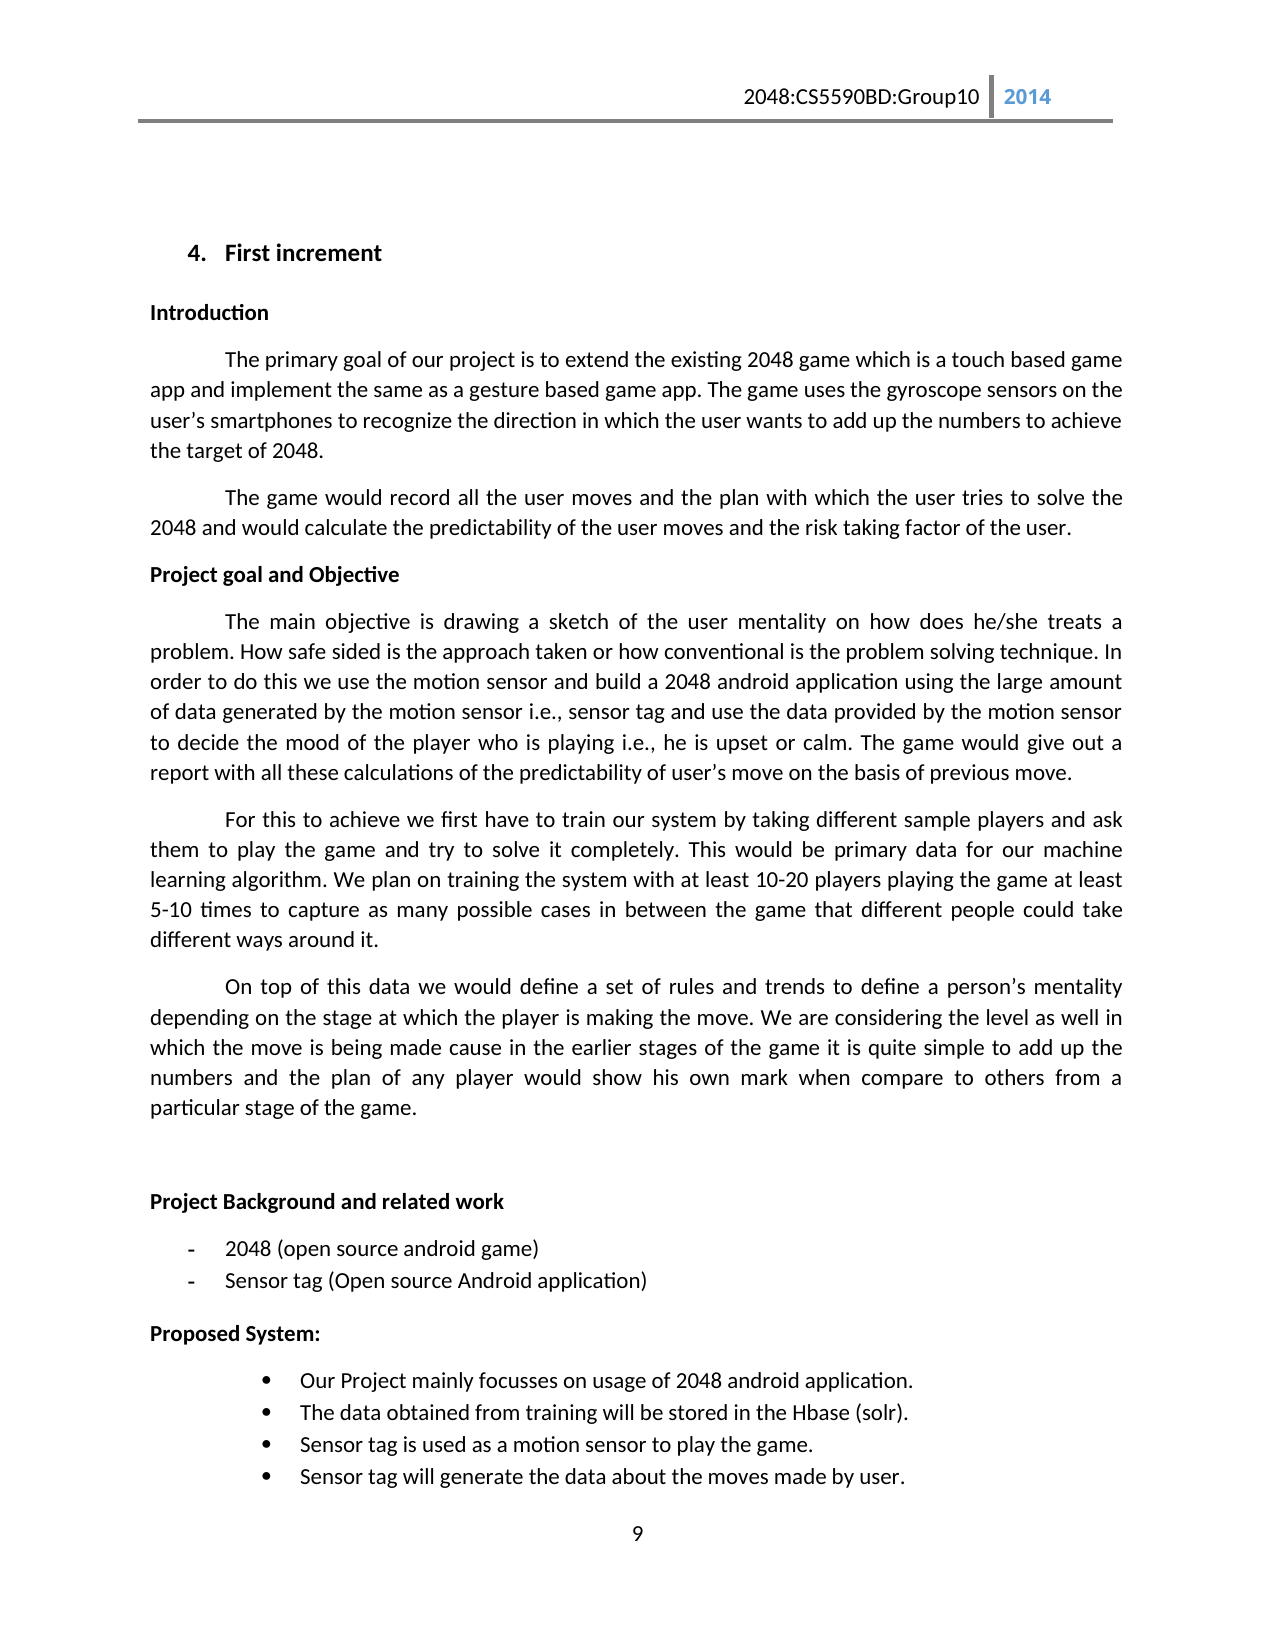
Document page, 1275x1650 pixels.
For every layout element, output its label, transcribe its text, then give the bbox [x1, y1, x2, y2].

list Our Project mainly focusses on usage of 2048 android application. [262, 1366, 1125, 1394]
list 2048 (open source android game) [187, 1234, 1125, 1262]
list First increment [187, 237, 1125, 268]
text The primary goal of our project is to extend the existing 2048 game which is a touch based game app and implement the same as a gesture based game app. The game uses the gyroscope sensors on the user’s smartphones to recognize the direction in which the user wants to add up the numbers to achieve the target of 2048. [150, 345, 1125, 464]
text For this to achieve we first have to train our system by taking different sample players and ask them to play the game and try to solve it completely. This would be primary data for our machine learning algorithm. We plan on training the system with at least 10-20 players playing the game at least 5-10 times to capture as many possible cases in between the game that different people could take different ways around it. [150, 805, 1125, 953]
text Project goal and Objective [150, 560, 1125, 588]
text The game would record all the user moves and the plan with which the user tries to solve the 2048 and would calculate the predictability of the user moves and the risk taking factor of the user. [150, 483, 1125, 541]
list Sensor tag is used as a motion sensor to play the game. [262, 1430, 1125, 1458]
list Sensor tag will generate the data about the moves made by user. [262, 1462, 1125, 1491]
text Proposed System: [150, 1319, 1125, 1347]
text Introduction [150, 298, 1125, 326]
text On top of this data we would define a set of rules and trends to define a person’s mentality depending on the stage at which the player is making the move. We are considering the level as well in which the move is being made cause in the earlier stages of the game it is quite simple to add up the numbers and the plan of any player would show his own mark when compare to others from a particular stage of the game. [150, 972, 1125, 1121]
text Project Background and related work [150, 1187, 1125, 1215]
text The main objective is drawing a sketch of the user mentality on how does he/she treats a problem. How safe sided is the approach taken or how conventional is the problem solving technique. In order to do this we use the motion sensor and build a 2048 android application using the large amount of data generated by the motion sensor i.e., sensor tag and use the data provided by the motion sensor to decide the mood of the player who is playing i.e., he is upset or calm. The game would give out a report with all these calculations of the predictability of user’s move on the basis of previous move. [150, 607, 1125, 786]
list The data obtained from training will be stored in the Hbase (solr). [262, 1398, 1125, 1426]
list Sensor tag (Open source Android application) [187, 1266, 1125, 1294]
